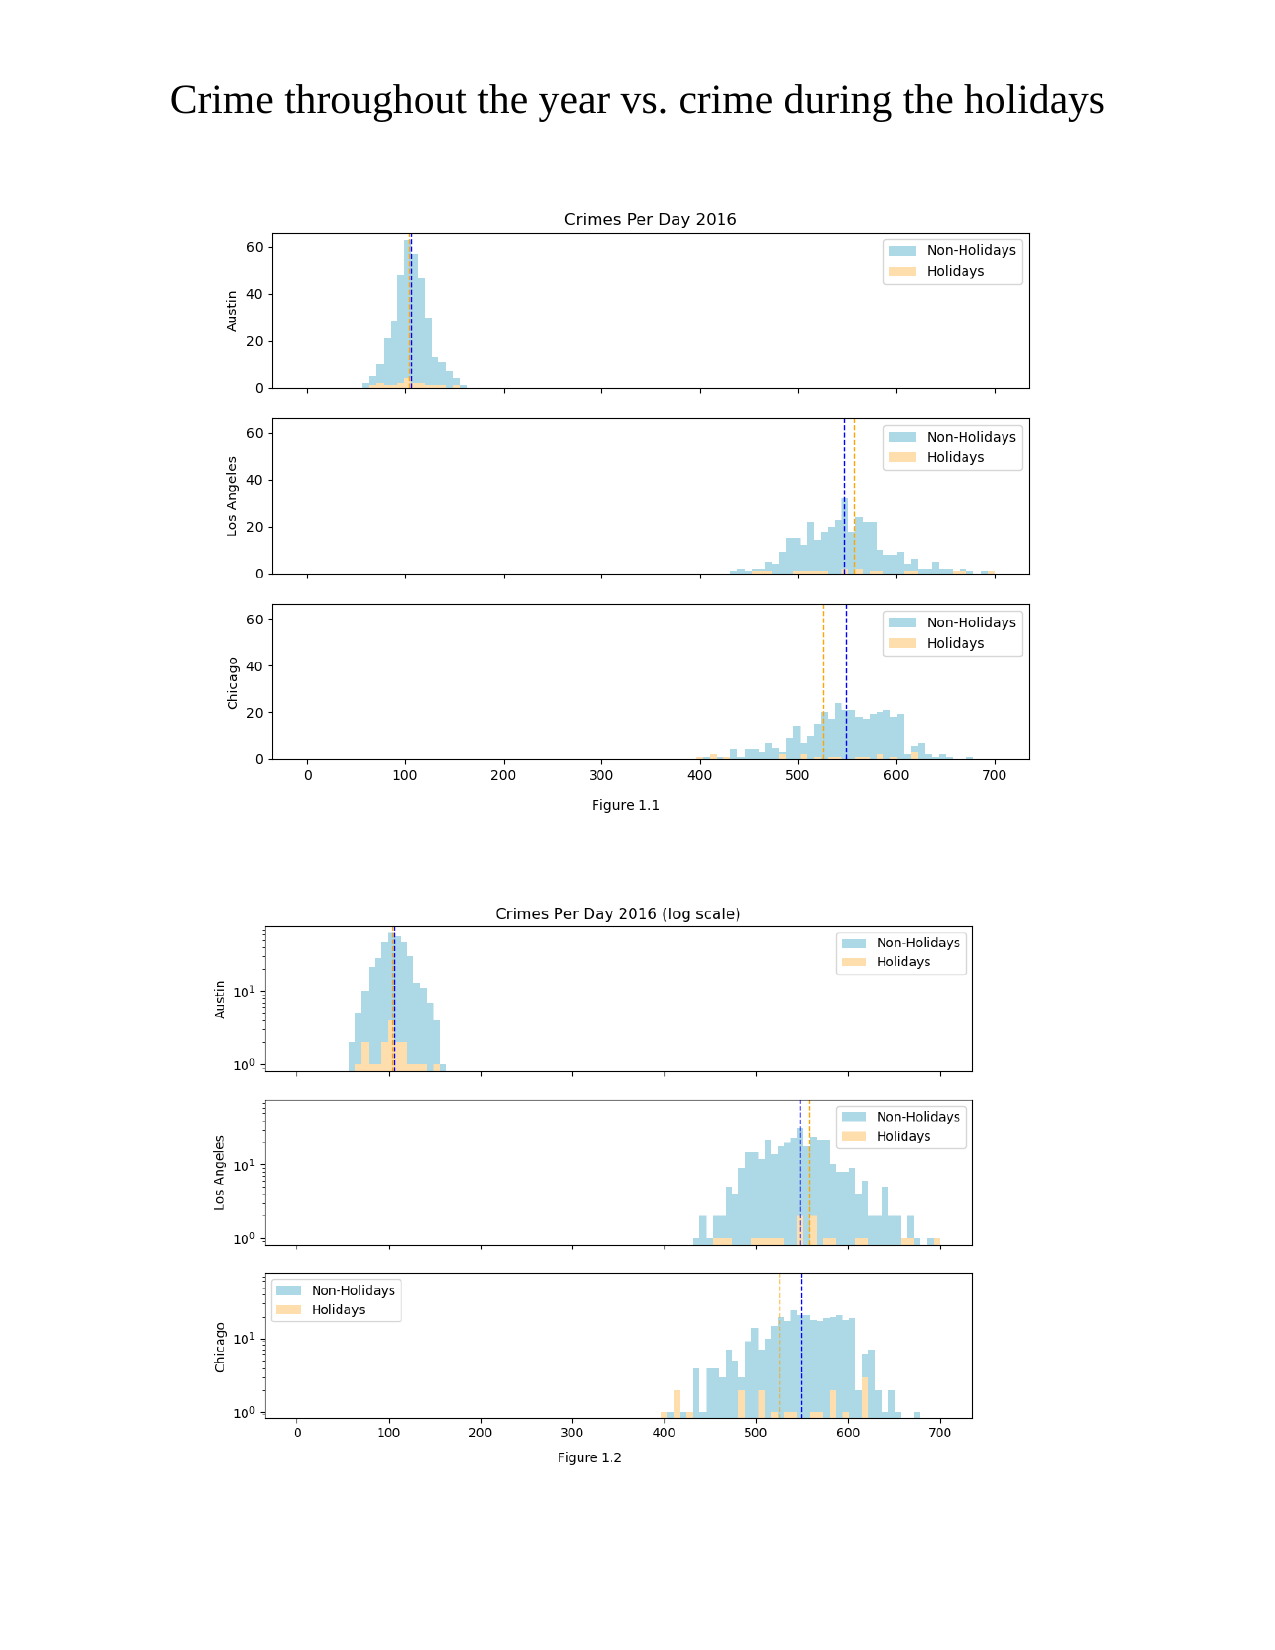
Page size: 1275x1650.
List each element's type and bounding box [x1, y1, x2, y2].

picture [150, 151, 1125, 834]
picture [150, 849, 1063, 1488]
